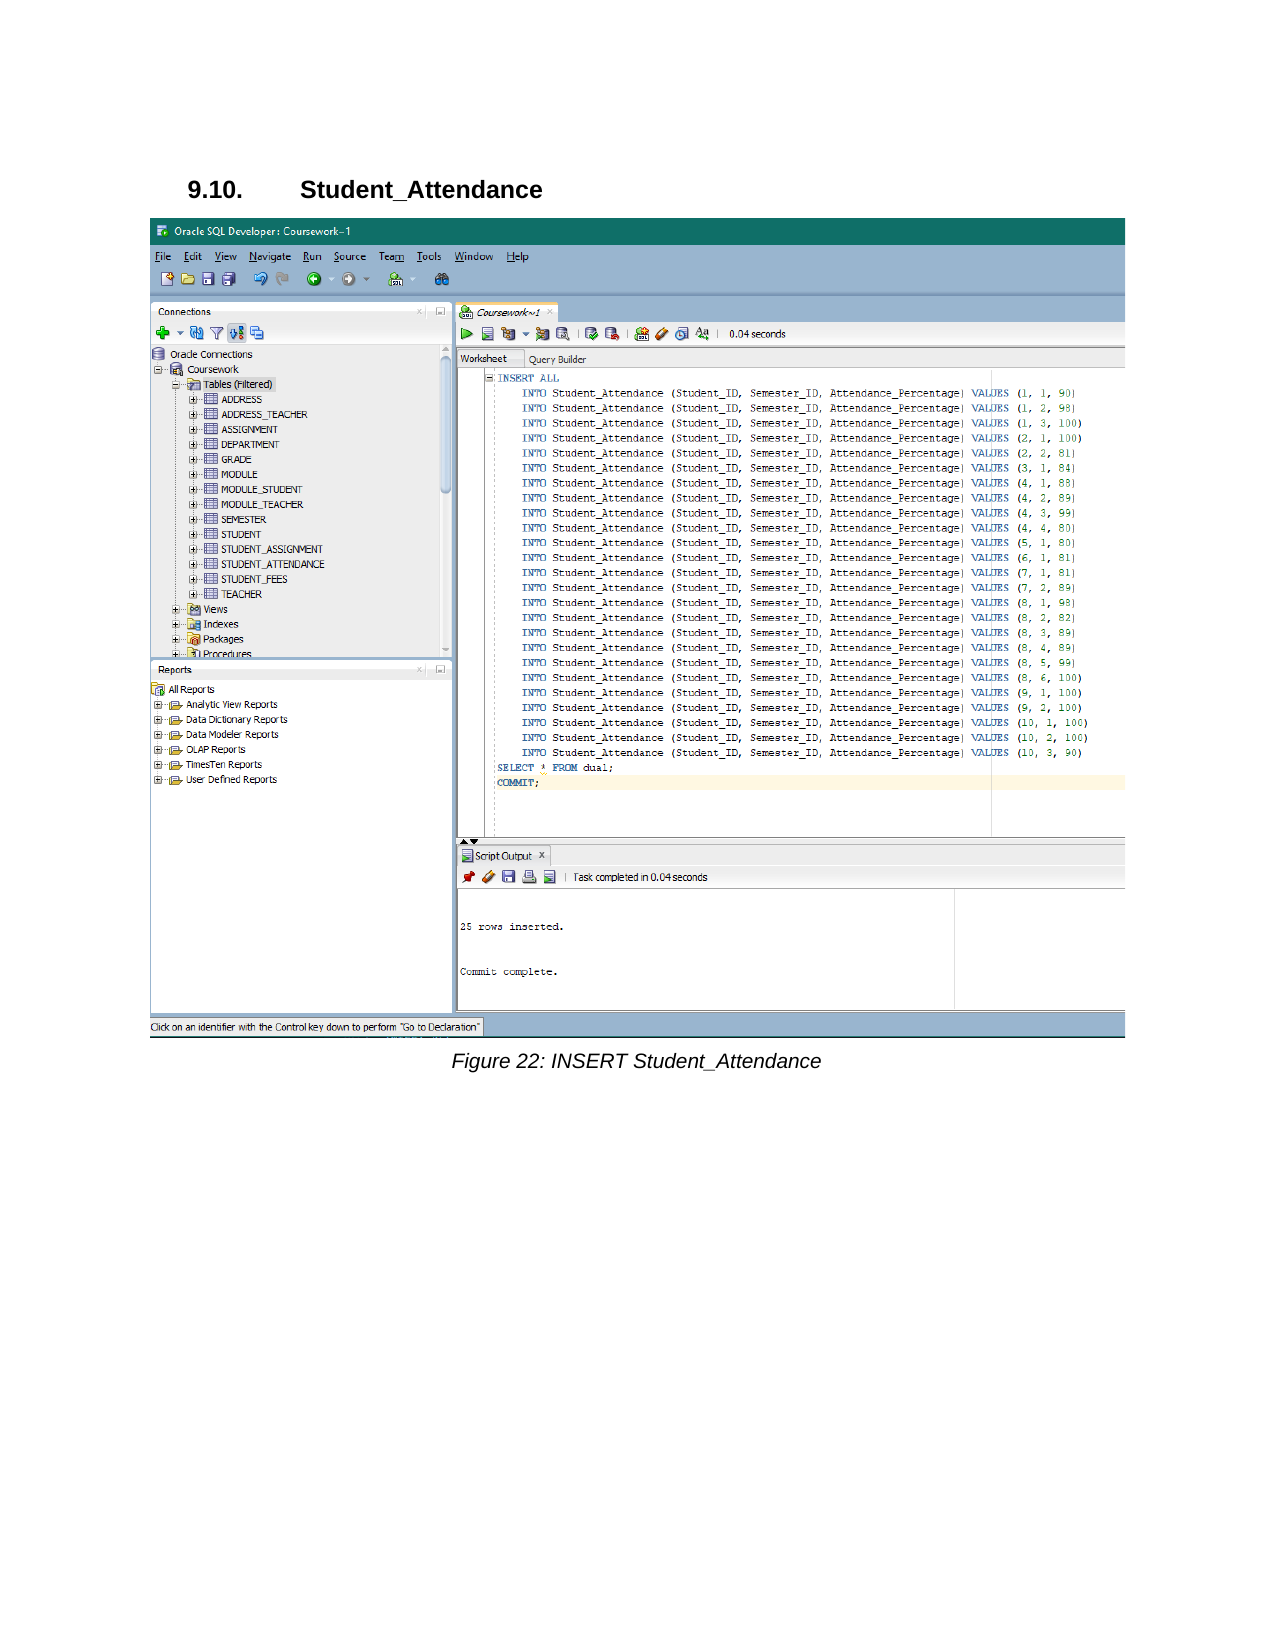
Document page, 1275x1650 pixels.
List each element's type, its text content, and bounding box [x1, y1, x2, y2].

text Figure : INSERT Student_Attendance [150, 1038, 1125, 1073]
picture [150, 218, 1125, 1038]
subtitle Student_Attendance [187, 175, 1125, 204]
